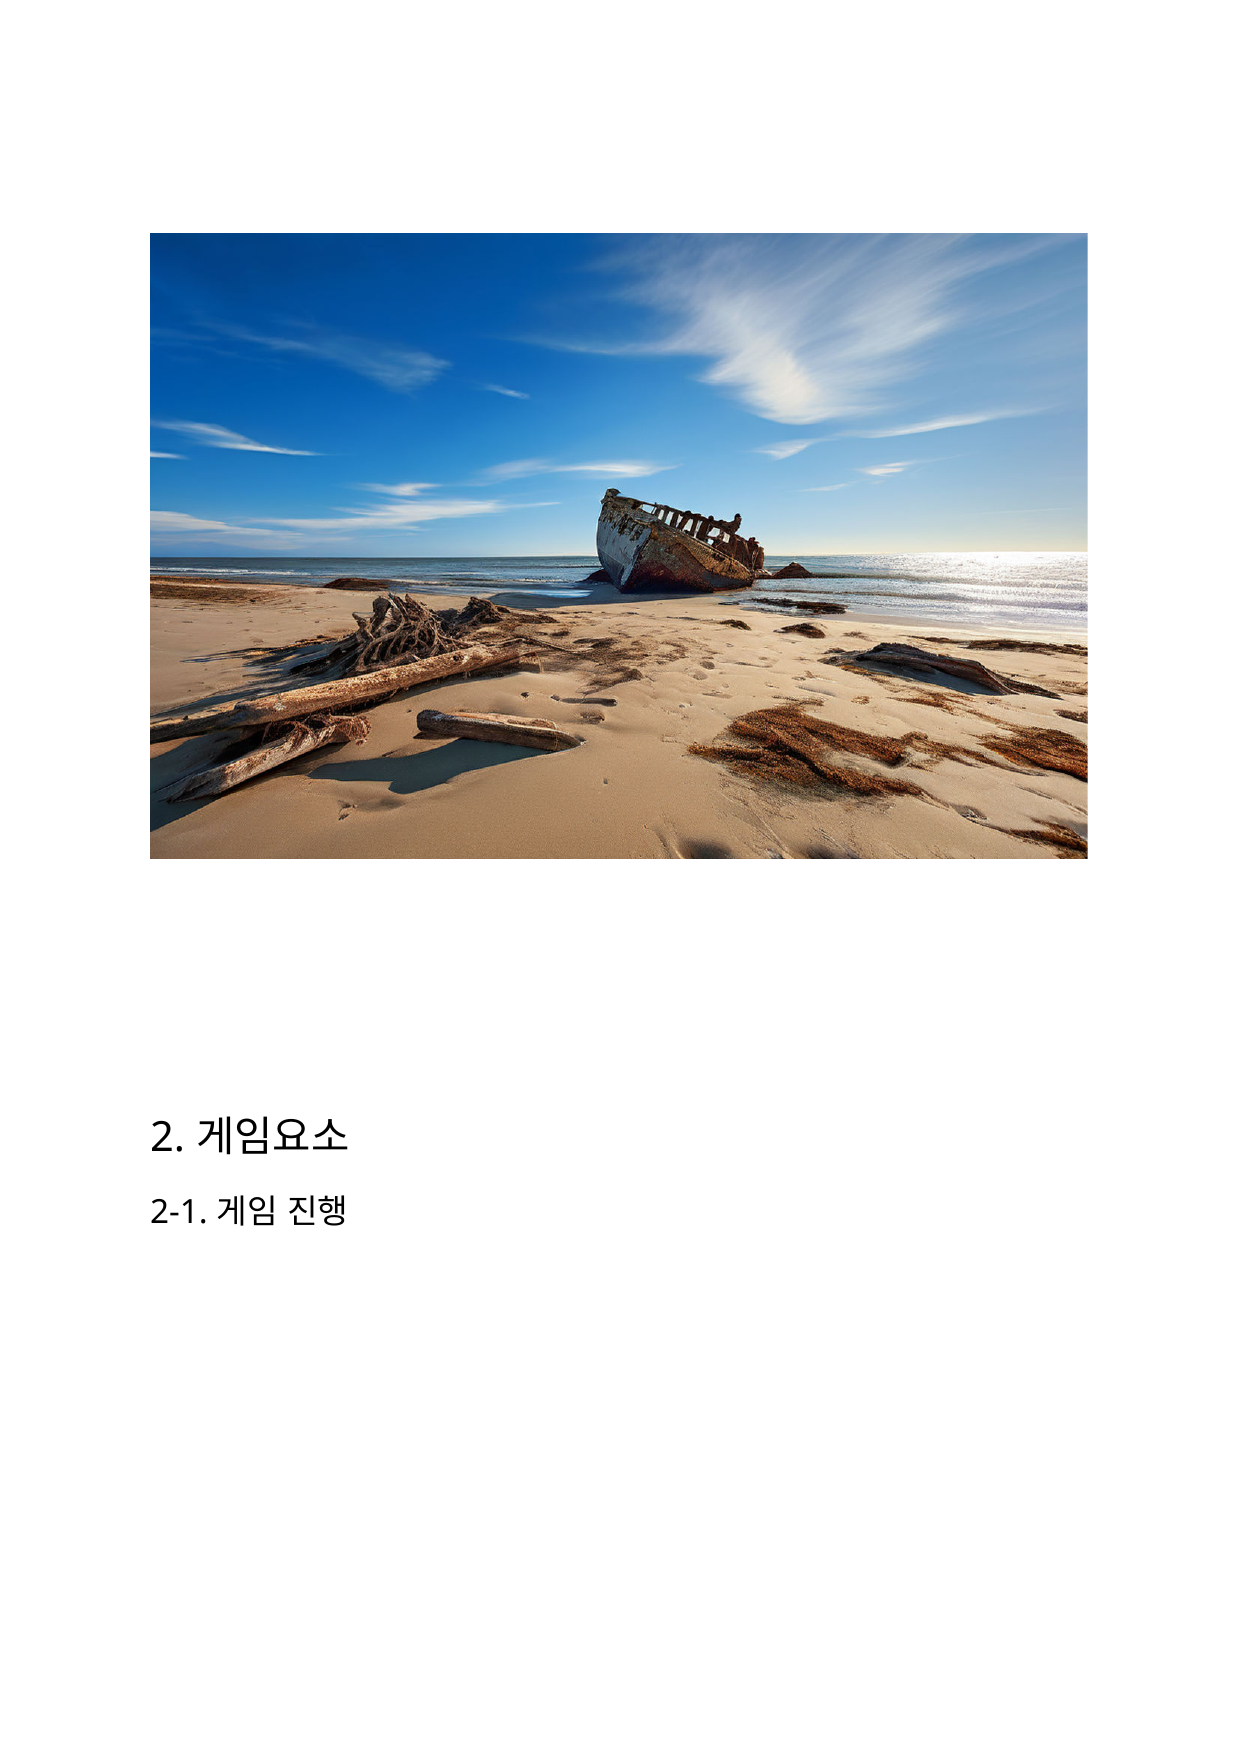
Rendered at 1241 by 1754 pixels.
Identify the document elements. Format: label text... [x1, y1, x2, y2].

text 2. 게임요소 [150, 1103, 1090, 1164]
text 2-1. 게임 진행 [150, 1185, 1090, 1234]
picture [150, 233, 1088, 859]
